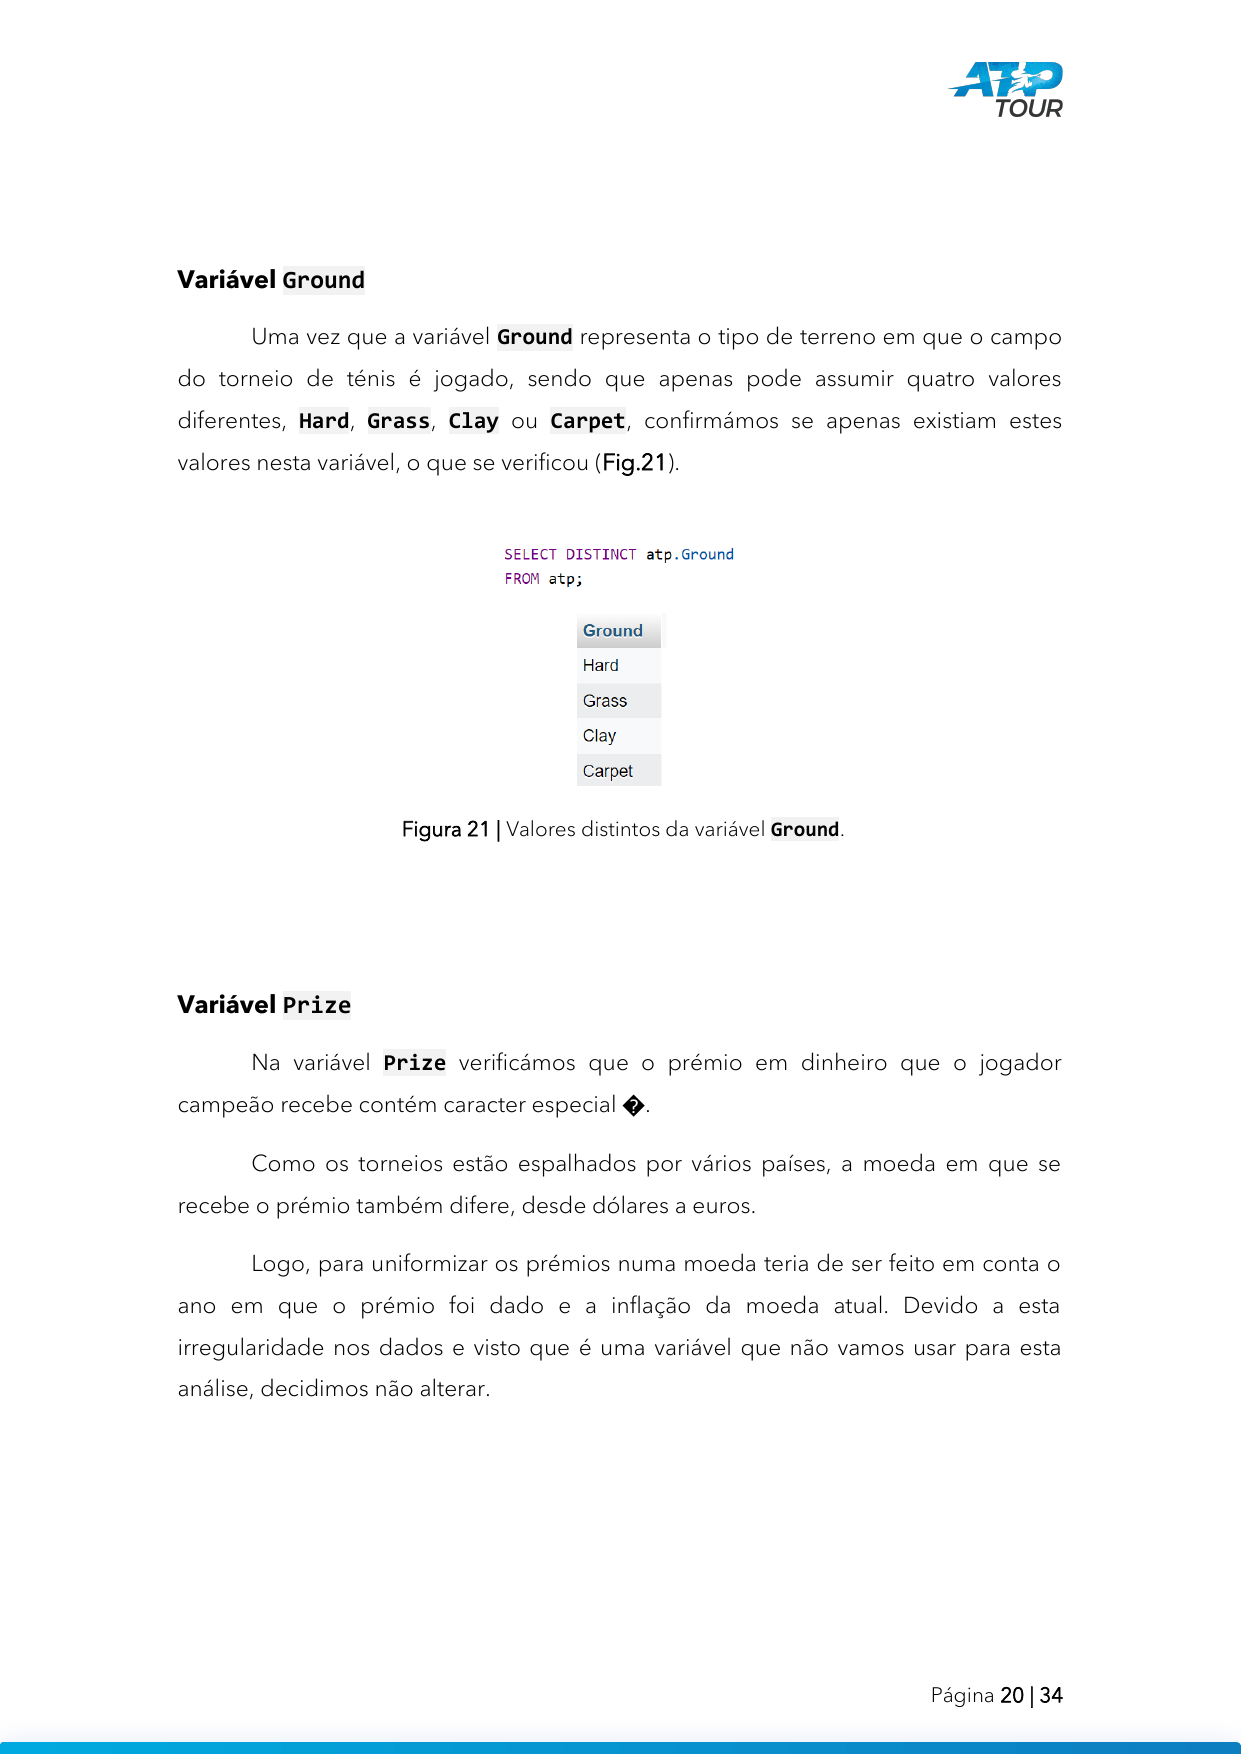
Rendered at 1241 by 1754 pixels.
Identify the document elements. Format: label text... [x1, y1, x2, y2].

text Como os torneios estão espalhados por vários países, a moeda em que se recebe o prémio também difere, desde dólares a euros. [177, 1149, 1063, 1219]
picture [499, 537, 741, 592]
text Figura 21 | Valores distintos da variável Ground. [177, 816, 1063, 841]
subtitle Variável Ground [177, 264, 1063, 295]
picture [574, 607, 667, 786]
picture [947, 62, 1063, 117]
text Na variável Prize verificámos que o prémio em dinheiro que o jogador campeão recebe contém caracter especial �. [177, 1048, 1063, 1118]
subtitle Variável Prize [177, 990, 1063, 1020]
text Logo, para uniformizar os prémios numa moeda teria de ser feito em conta o ano em que o prémio foi dado e a inflação da moeda atual. Devido a esta irregularidade nos dados e visto que é uma variável que não vamos usar para esta análise, decidimos não alterar. [177, 1249, 1063, 1402]
text Uma vez que a variável Ground representa o tipo de terreno em que o campo do torneio de ténis é jogado, sendo que apenas pode assumir quatro valores diferentes, Hard, Grass, Clay ou Carpet, confirmámos se apenas existiam estes valores nesta variável, o que se verificou (Fig.21). [177, 322, 1063, 476]
